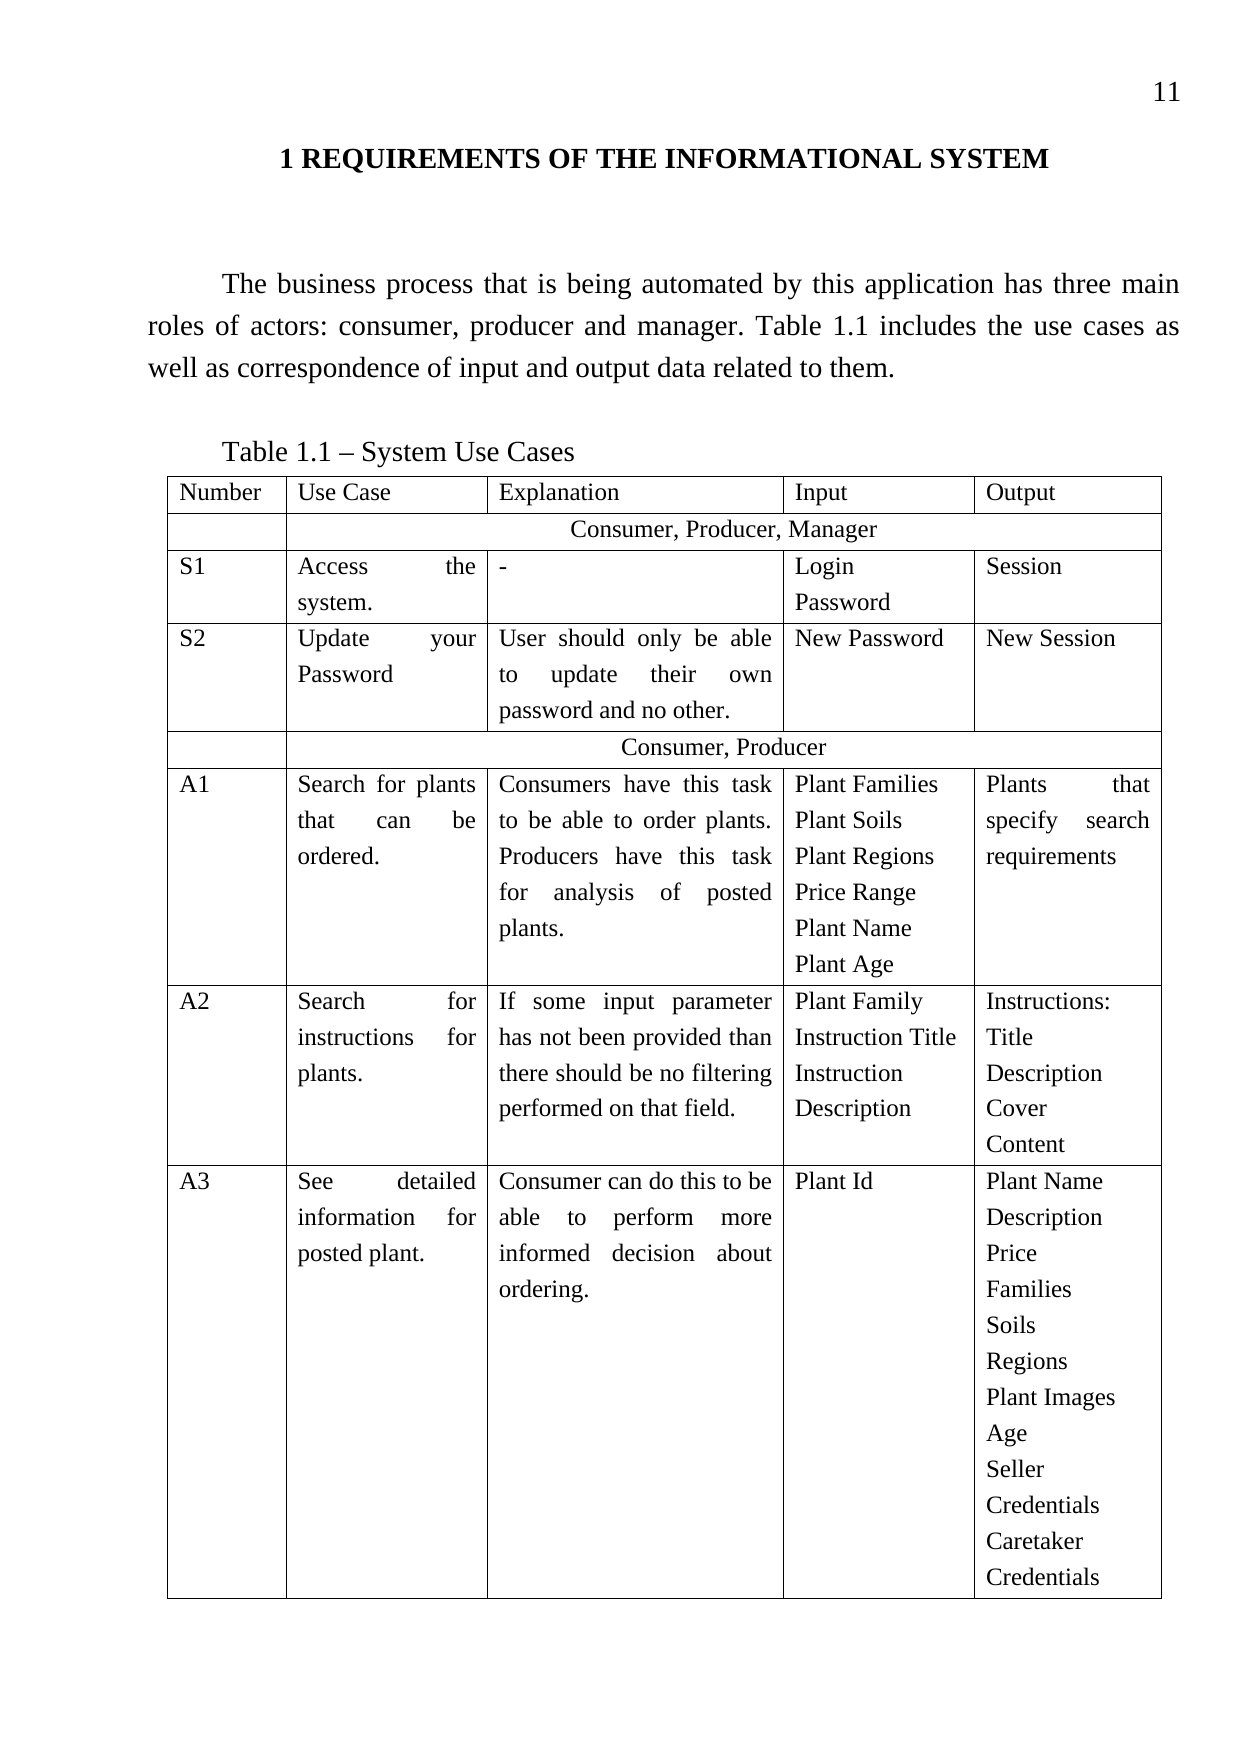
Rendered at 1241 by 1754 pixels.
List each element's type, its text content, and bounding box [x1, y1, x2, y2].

table_cell See detailed information for posted plant. [287, 1166, 487, 1597]
table_cell If some input parameter has not been provided than there should be no filtering performed on that field. [488, 986, 783, 1165]
table_cell Access the system. [287, 551, 487, 622]
table_cell [168, 732, 286, 768]
table_header Input [784, 477, 974, 513]
table_cell Plants that specify search requirements [975, 769, 1161, 985]
table_cell Consumers have this task to be able to order plants. Producers have this task for analysis of posted plants. [488, 769, 783, 985]
table_cell Search for instructions for plants. [287, 986, 487, 1165]
table_cell S2 [168, 624, 286, 731]
table_cell Instructions: Title Description Cover Content [975, 986, 1161, 1165]
text Table 1.1 – System Use Cases [148, 434, 1181, 468]
table_cell [168, 514, 286, 550]
table_cell Consumer, Producer [287, 732, 1161, 768]
table_cell Consumer, Producer, Manager [287, 514, 1161, 550]
table_cell A1 [168, 769, 286, 985]
table_header Use Case [287, 477, 487, 513]
subtitle 1 REQUIREMENTS OF THE INFORMATIONAL SYSTEM [148, 141, 1181, 174]
table_header Output [975, 477, 1161, 513]
table_cell Search for plants that can be ordered. [287, 769, 487, 985]
table_cell Plant Name Description Price Families Soils Regions Plant Images Age Seller Credentials Caretaker Credentials [975, 1166, 1161, 1597]
table_cell Login Password [784, 551, 974, 622]
table_cell Plant Families Plant Soils Plant Regions Price Range Plant Name Plant Age [784, 769, 974, 985]
table_cell New Password [784, 624, 974, 731]
table_cell S1 [168, 551, 286, 622]
table_cell - [488, 551, 783, 622]
table_cell Plant Id [784, 1166, 974, 1597]
table_cell Update your Password [287, 624, 487, 731]
table_header Explanation [488, 477, 783, 513]
table_cell A2 [168, 986, 286, 1165]
text The business process that is being automated by this application has three main roles of actors: consumer, producer and manager. Table 1.1 includes the use cases as well as correspondence of input and output data related to them. [148, 267, 1181, 384]
table_cell User should only be able to update their own password and no other. [488, 624, 783, 731]
table_header Number [168, 477, 286, 513]
table_cell New Session [975, 624, 1161, 731]
table_cell Session [975, 551, 1161, 622]
table_cell A3 [168, 1166, 286, 1597]
table_cell Plant Family Instruction Title Instruction Description [784, 986, 974, 1165]
table_cell Consumer can do this to be able to perform more informed decision about ordering. [488, 1166, 783, 1597]
